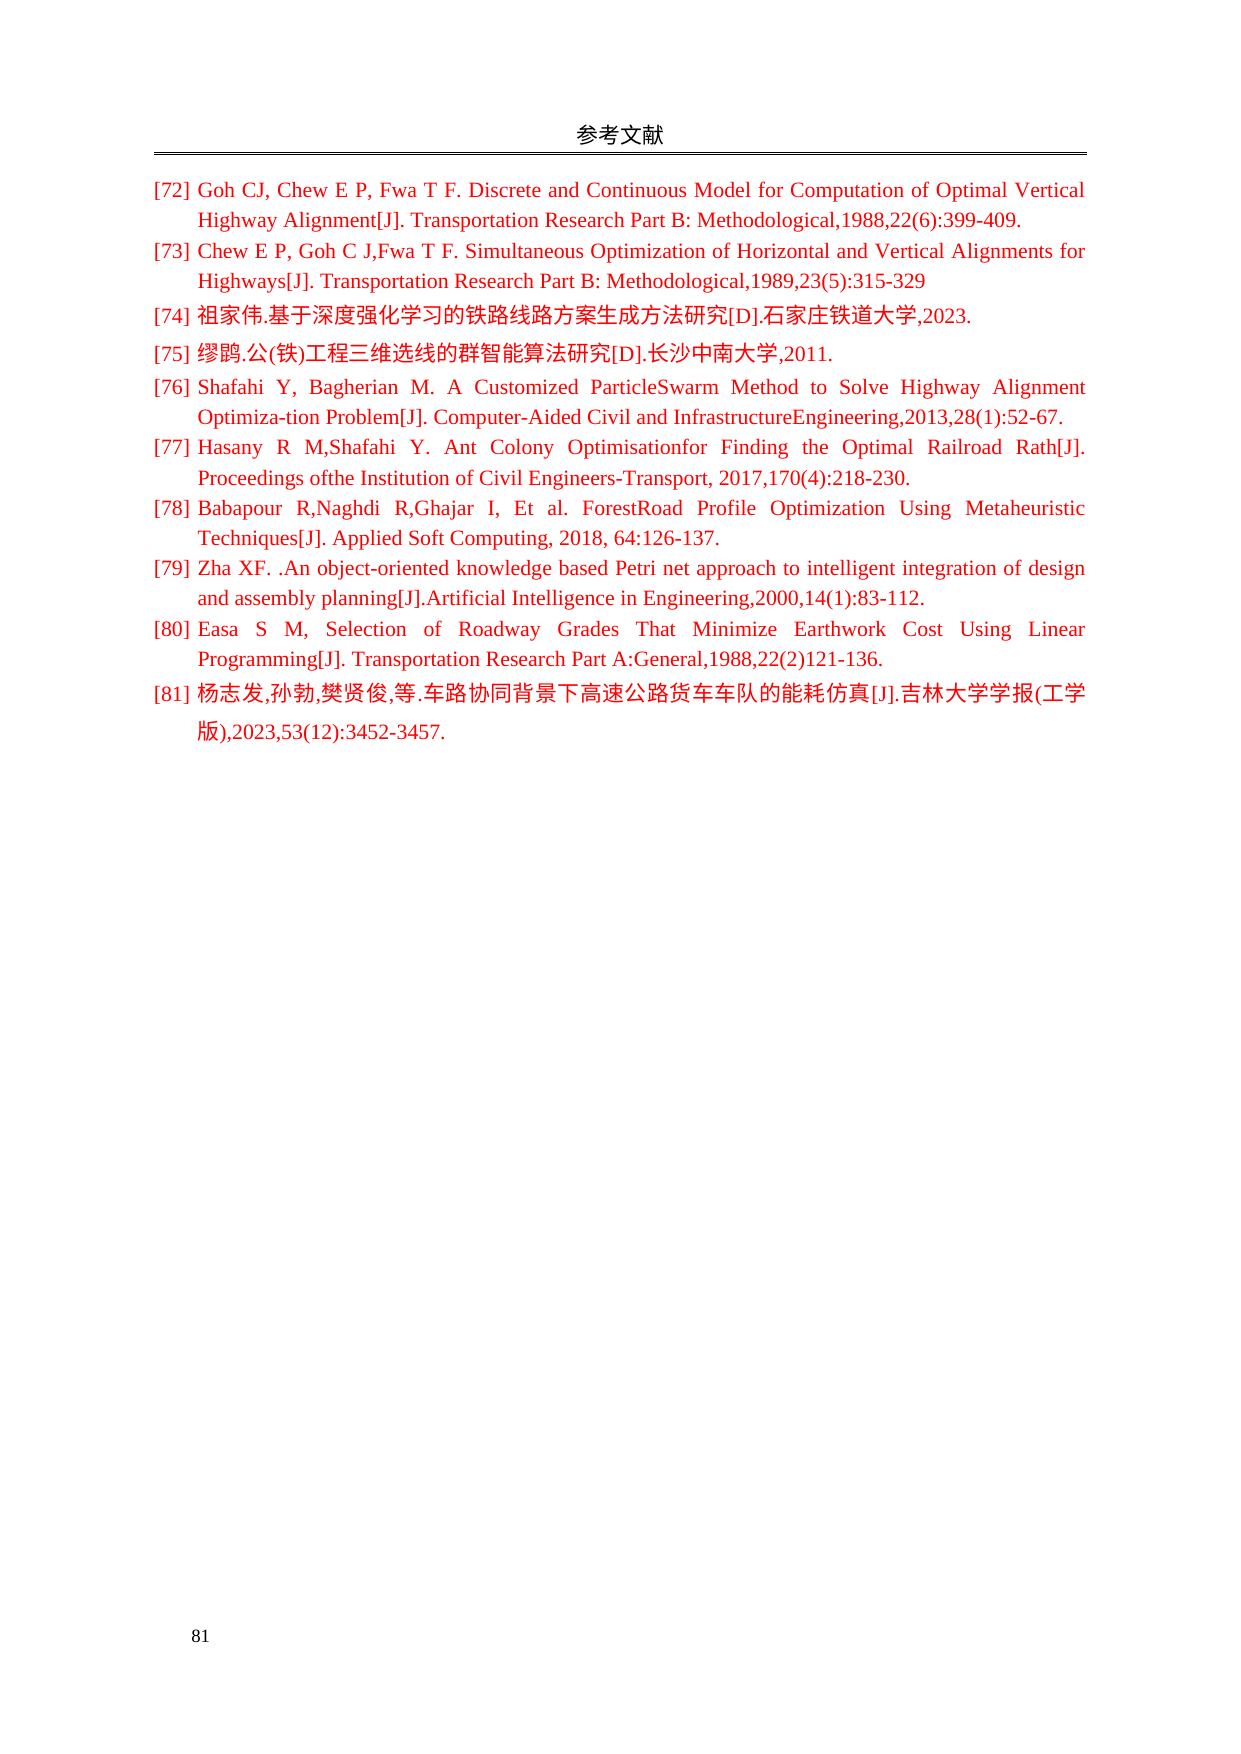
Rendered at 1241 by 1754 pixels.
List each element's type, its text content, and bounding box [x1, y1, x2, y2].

text Chew E P, Goh C J,Fwa T F. Simultaneous Optimization of Horizontal and Vertical Alignments for Highways[J]. Transportation Research Part B: Methodological,1989,23(5):315-329 [153, 238, 1087, 293]
text Zha XF. .An object-oriented knowledge based Petri net approach to intelligent integration of design and assembly planning[J].Artificial Intelligence in Engineering,2000,14(1):83-112. [153, 555, 1087, 611]
text 祖家伟.基于深度强化学习的铁路线路方案生成方法研究[D].石家庄铁道大学,2023. [153, 298, 1087, 330]
text 缪鹍.公(铁)工程三维选线的群智能算法研究[D].长沙中南大学,2011. [153, 336, 1087, 368]
text Hasany R M,Shafahi Y. Ant Colony Optimisationfor Finding the Optimal Railroad Rath[J]. Proceedings ofthe Institution of Civil Engineers-Transport, 2017,170(4):218-230. [153, 434, 1087, 490]
text 杨志发,孙勃,樊贤俊,等.车路协同背景下高速公路货车车队的能耗仿真[J].吉林大学学报(工学版),2023,53(12):3452-3457. [153, 676, 1087, 746]
text Easa S M, Selection of Roadway Grades That Minimize Earthwork Cost Using Linear Programming[J]. Transportation Research Part A:General,1988,22(2)121-136. [153, 616, 1087, 671]
text Shafahi Y, Bagherian M. A Customized ParticleSwarm Method to Solve Highway Alignment Optimiza-tion Problem[J]. Computer-Aided Civil and InfrastructureEngineering,2013,28(1):52-67. [153, 374, 1087, 429]
text Goh CJ, Chew E P, Fwa T F. Discrete and Continuous Model for Computation of Optimal Vertical Highway Alignment[J]. Transportation Research Part B: Methodological,1988,22(6):399-409. [153, 177, 1087, 233]
text Babapour R,Naghdi R,Ghajar I, Et al. ForestRoad Profile Optimization Using Metaheuristic Techniques[J]. Applied Soft Computing, 2018, 64:126-137. [153, 495, 1087, 550]
